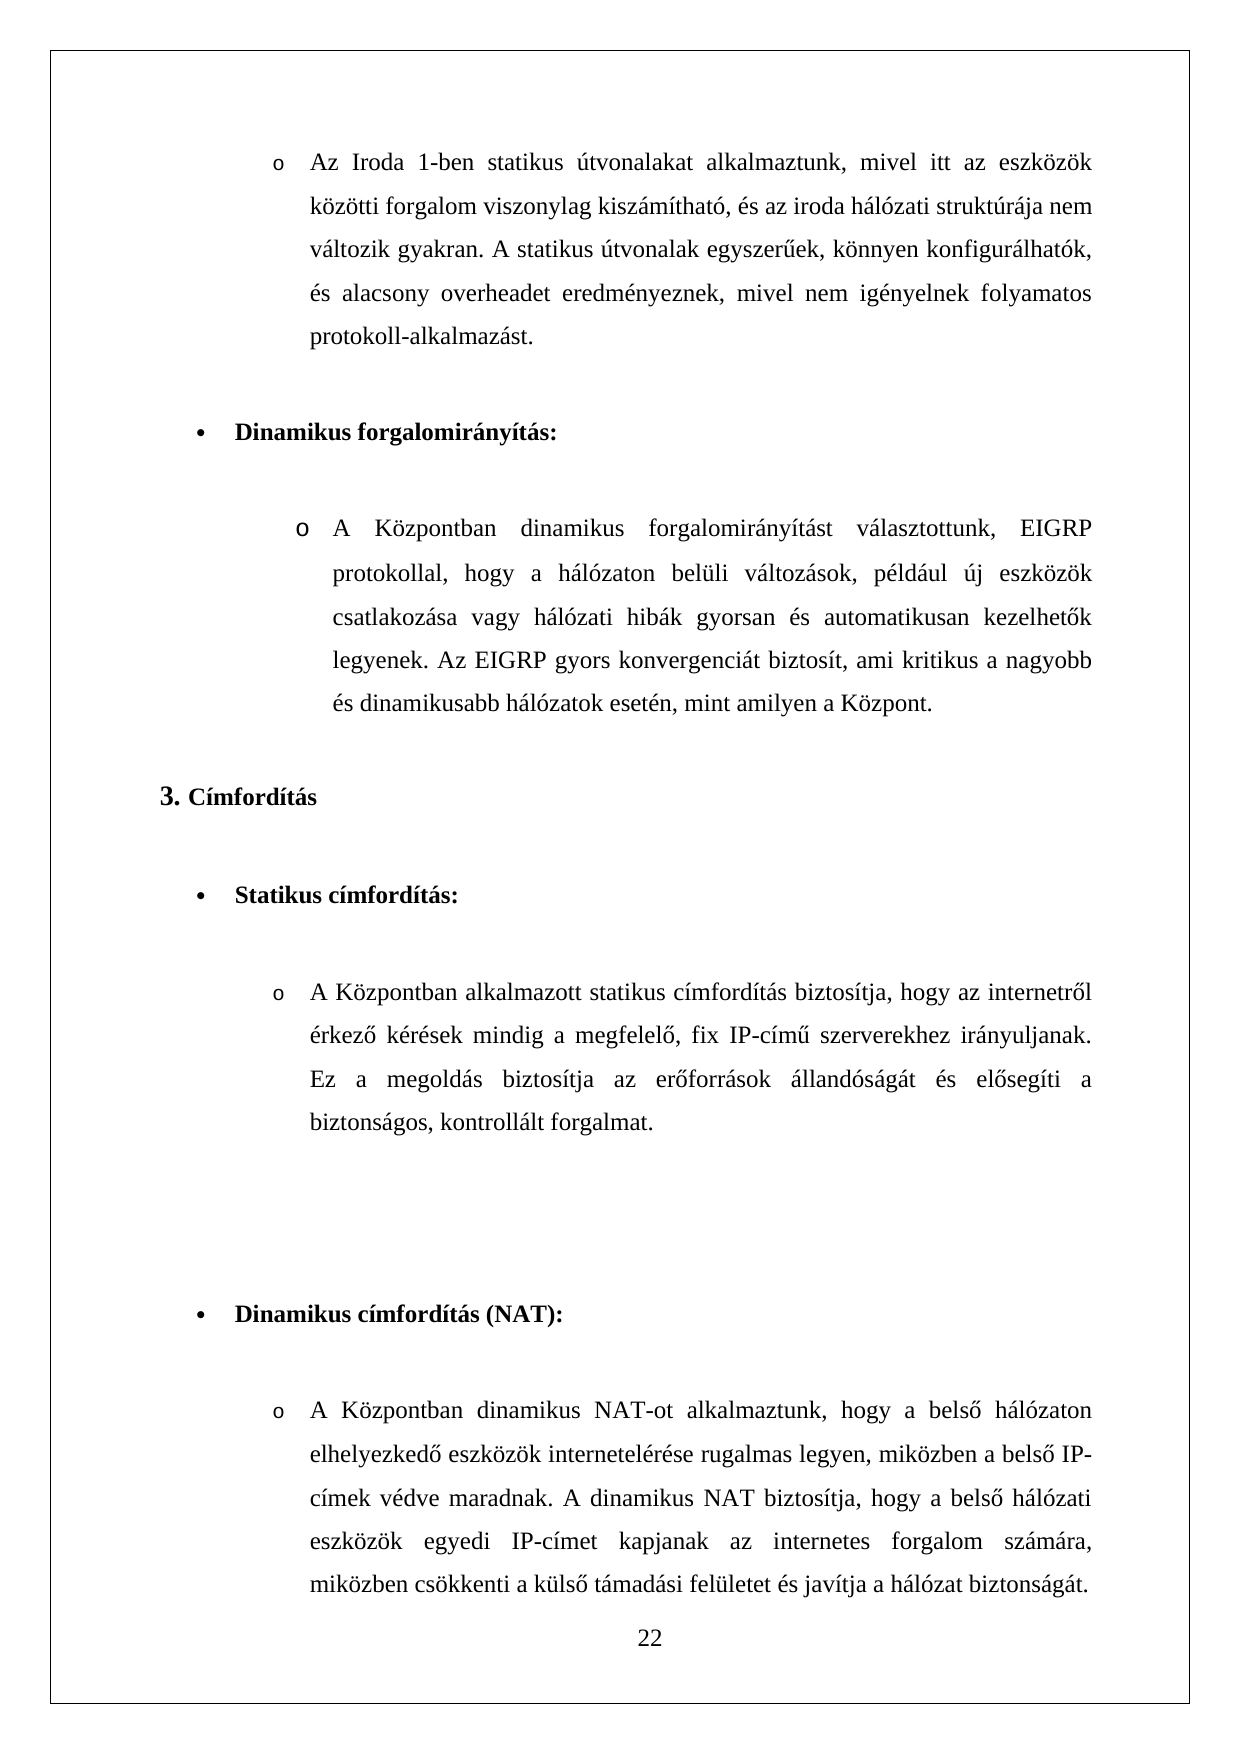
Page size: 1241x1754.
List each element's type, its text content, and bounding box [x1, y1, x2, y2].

subtitle Dinamikus címfordítás (NAT): [197, 1299, 1093, 1328]
list A Központban alkalmazott statikus címfordítás biztosítja, hogy az internetről érkező kérések mindig a megfelelő, fix IP-című szerverekhez irányuljanak. Ez a megoldás biztosítja az erőforrások állandóságát és elősegíti a biztonságos, kontrollált forgalmat. [272, 977, 1093, 1136]
subtitle Az Iroda 1-ben statikus útvonalakat alkalmaztunk, mivel itt az eszközök közötti forgalom viszonylag kiszámítható, és az iroda hálózati struktúrája nem változik gyakran. A statikus útvonalak egyszerűek, könnyen konfigurálhatók, és alacsony overheadet eredményeznek, mivel nem igényelnek folyamatos protokoll-alkalmazást. [272, 147, 1093, 349]
list A Központban dinamikus forgalomirányítást választottunk, EIGRP protokollal, hogy a hálózaton belüli változások, például új eszközök csatlakozása vagy hálózati hibák gyorsan és automatikusan kezelhetők legyenek. Az EIGRP gyors konvergenciát biztosít, ami kritikus a nagyobb és dinamikusabb hálózatok esetén, mint amilyen a Központ. [295, 513, 1093, 717]
list A Központban dinamikus NAT-ot alkalmaztunk, hogy a belső hálózaton elhelyezkedő eszközök internetelérése rugalmas legyen, miközben a belső IP-címek védve maradnak. A dinamikus NAT biztosítja, hogy a belső hálózati eszközök egyedi IP-címet kapjanak az internetes forgalom számára, miközben csökkenti a külső támadási felületet és javítja a hálózat biztonságát. [272, 1396, 1093, 1598]
subtitle Címfordítás [159, 779, 1093, 811]
subtitle Statikus címfordítás: [197, 880, 1093, 909]
subtitle Dinamikus forgalomirányítás: [197, 417, 1093, 446]
